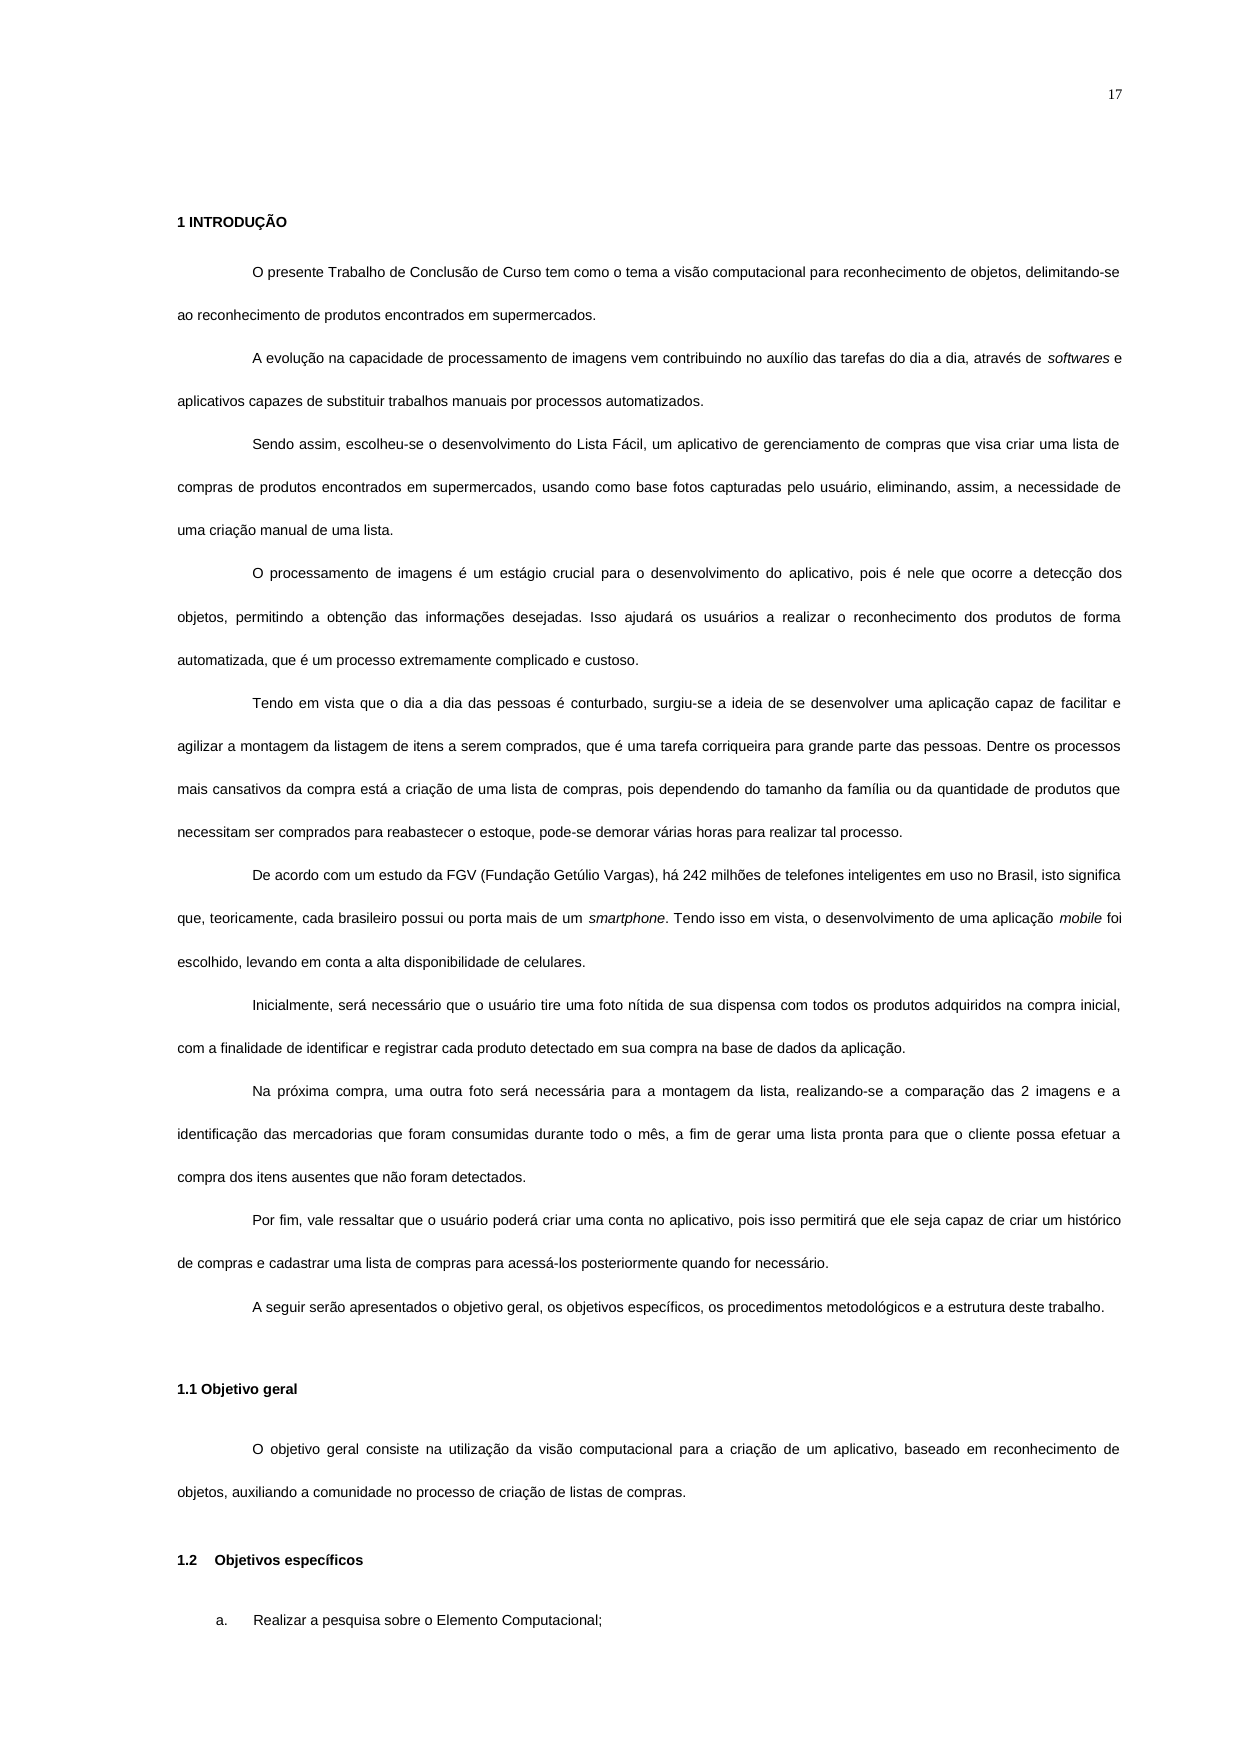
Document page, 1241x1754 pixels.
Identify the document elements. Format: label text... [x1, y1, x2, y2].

text Por fim, vale ressaltar que o usuário poderá criar uma conta no aplicativo, pois isso permitirá que ele seja capaz de criar um histórico de compras e cadastrar uma lista de compras para acessá-los posteriormente quando for necessário. [177, 1200, 1122, 1272]
list Realizar a pesquisa sobre o Elemento Computacional; [216, 1600, 1122, 1629]
subtitle 1 INTRODUÇÃO [177, 202, 1122, 231]
text O presente Trabalho de Conclusão de Curso tem como o tema a visão computacional para reconhecimento de objetos, delimitando-se ao reconhecimento de produtos encontrados em supermercados. [177, 252, 1122, 323]
text Inicialmente, será necessário que o usuário tire uma foto nítida de sua dispensa com todos os produtos adquiridos na compra inicial, com a finalidade de identificar e registrar cada produto detectado em sua compra na base de dados da aplicação. [177, 985, 1122, 1057]
text A seguir serão apresentados o objetivo geral, os objetivos específicos, os procedimentos metodológicos e a estrutura deste trabalho. [177, 1287, 1122, 1315]
text A evolução na capacidade de processamento de imagens vem contribuindo no auxílio das tarefas do dia a dia, através de softwares e aplicativos capazes de substituir trabalhos manuais por processos automatizados. [177, 338, 1122, 410]
text Na próxima compra, uma outra foto será necessária para a montagem da lista, realizando-se a comparação das 2 imagens e a identificação das mercadorias que foram consumidas durante todo o mês, a fim de gerar uma lista pronta para que o cliente possa efetuar a compra dos itens ausentes que não foram detectados. [177, 1071, 1122, 1186]
text Sendo assim, escolheu-se o desenvolvimento do Lista Fácil, um aplicativo de gerenciamento de compras que visa criar uma lista de compras de produtos encontrados em supermercados, usando como base fotos capturadas pelo usuário, eliminando, assim, a necessidade de uma criação manual de uma lista. [177, 424, 1122, 539]
text De acordo com um estudo da FGV (Fundação Getúlio Vargas), há 242 milhões de telefones inteligentes em uso no Brasil, isto significa que, teoricamente, cada brasileiro possui ou porta mais de um smartphone. Tendo isso em vista, o desenvolvimento de uma aplicação mobile foi escolhido, levando em conta a alta disponibilidade de celulares. [177, 855, 1122, 970]
text O objetivo geral consiste na utilização da visão computacional para a criação de um aplicativo, baseado em reconhecimento de objetos, auxiliando a comunidade no processo de criação de listas de compras. [177, 1429, 1122, 1501]
text O processamento de imagens é um estágio crucial para o desenvolvimento do aplicativo, pois é nele que ocorre a detecção dos objetos, permitindo a obtenção das informações desejadas. Isso ajudará os usuários a realizar o reconhecimento dos produtos de forma automatizada, que é um processo extremamente complicado e custoso. [177, 553, 1122, 668]
text Tendo em vista que o dia a dia das pessoas é conturbado, surgiu-se a ideia de se desenvolver uma aplicação capaz de facilitar e agilizar a montagem da listagem de itens a serem comprados, que é uma tarefa corriqueira para grande parte das pessoas. Dentre os processos mais cansativos da compra está a criação de uma lista de compras, pois dependendo do tamanho da família ou da quantidade de produtos que necessitam ser comprados para reabastecer o estoque, pode-se demorar várias horas para realizar tal processo. [177, 683, 1122, 841]
subtitle 1.1 Objetivo geral [177, 1369, 1122, 1398]
subtitle Objetivos específicos [177, 1540, 1122, 1569]
